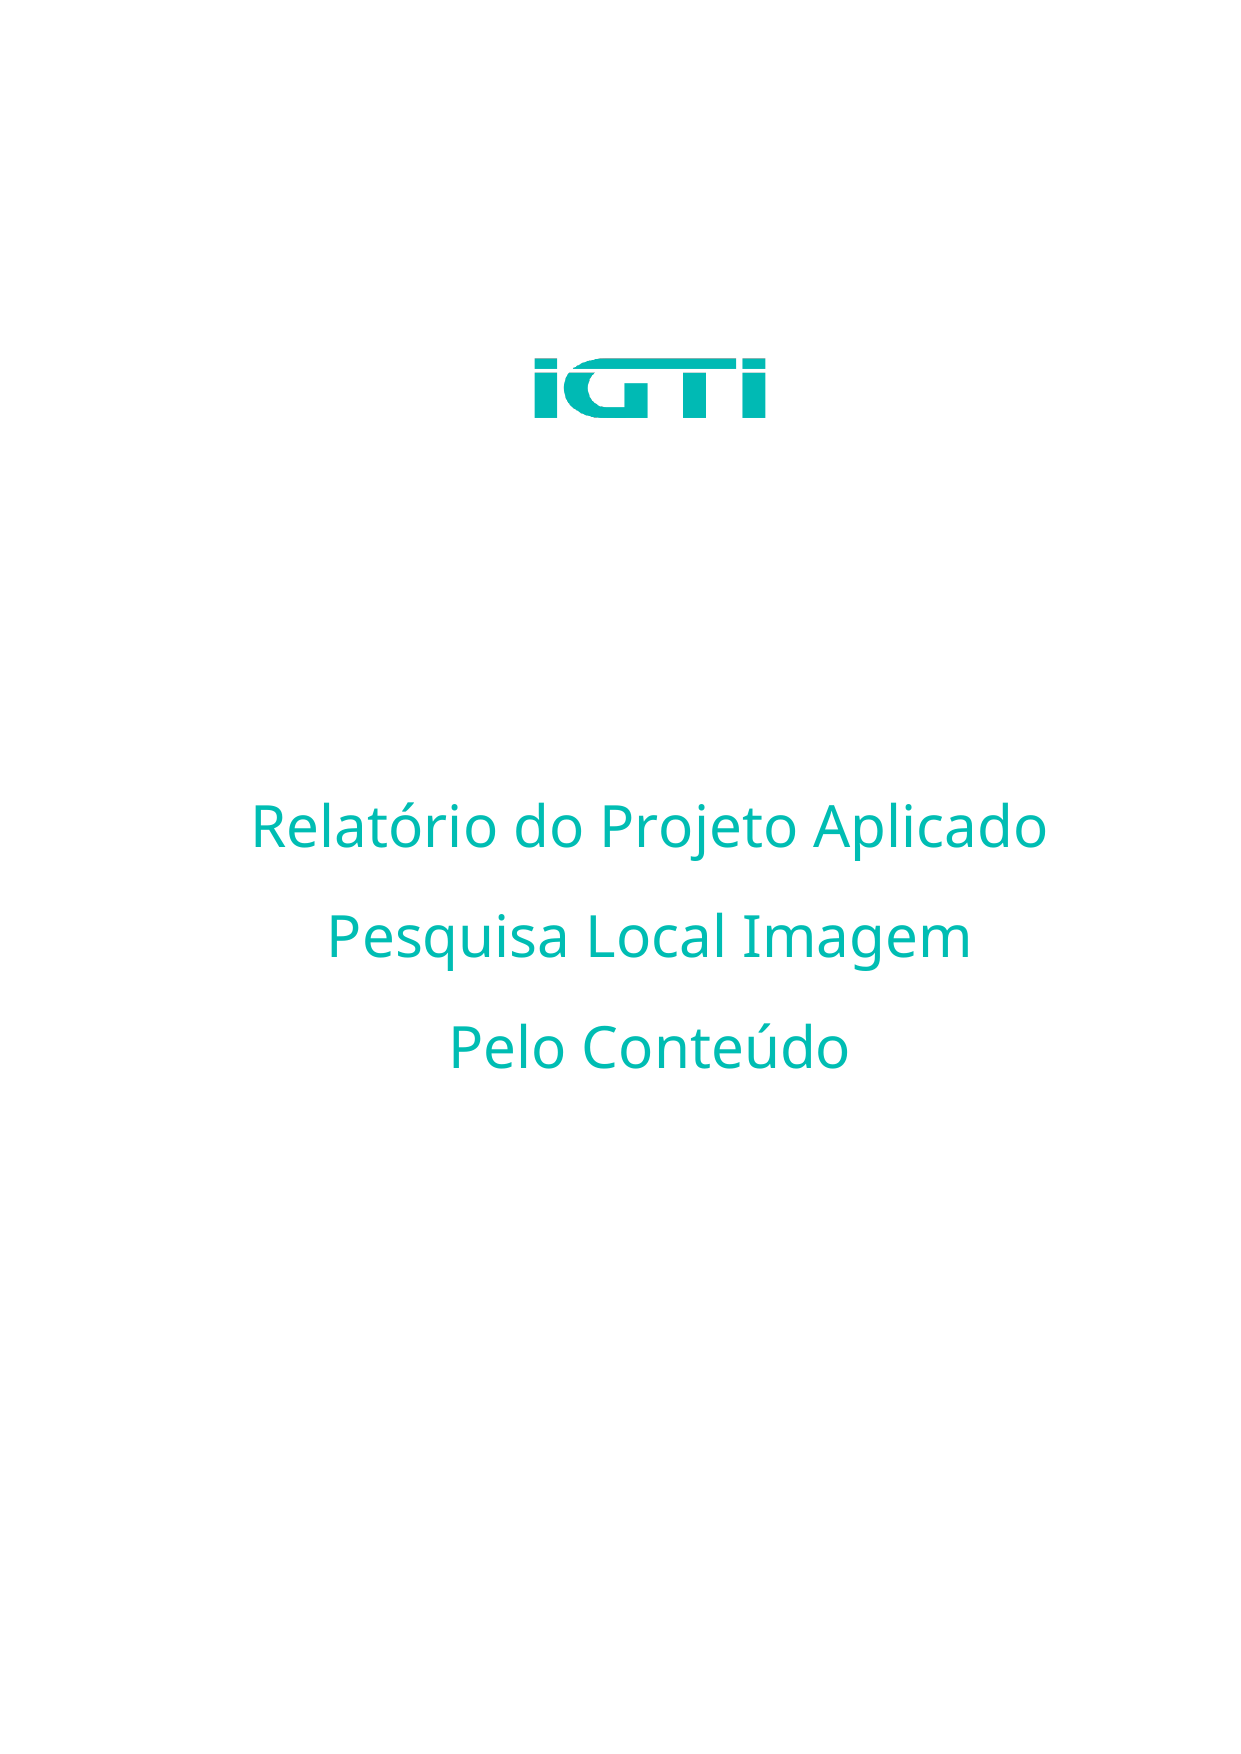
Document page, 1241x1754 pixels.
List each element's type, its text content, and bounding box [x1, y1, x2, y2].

picture [520, 347, 779, 429]
text Pelo Conteúdo [148, 1006, 1152, 1086]
text Pesquisa Local Imagem [148, 896, 1152, 975]
text Relatório do Projeto Aplicado [148, 785, 1152, 864]
